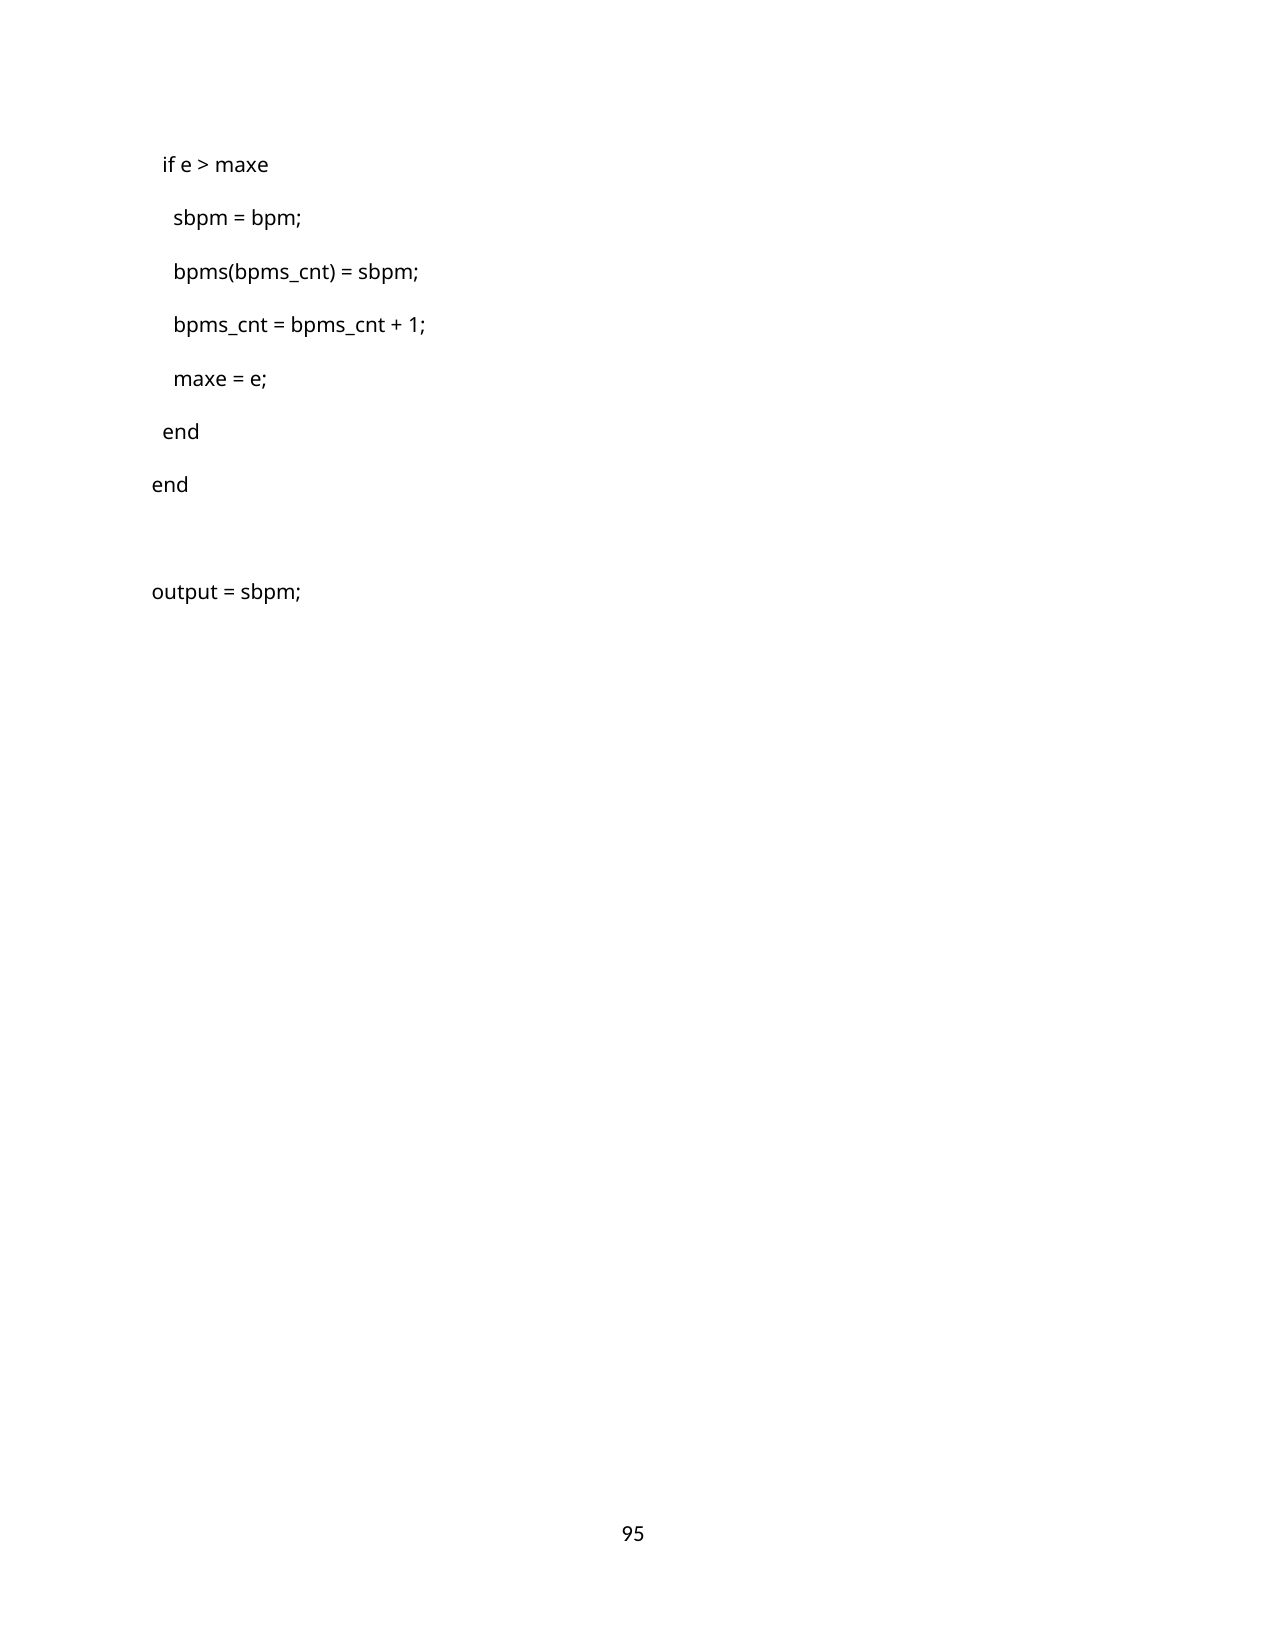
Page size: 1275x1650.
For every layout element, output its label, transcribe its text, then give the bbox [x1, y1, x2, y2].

text end [141, 417, 1125, 446]
text end [141, 471, 1125, 499]
text if e > maxe [141, 150, 1125, 178]
text bpms(bpms_cnt) = sbpm; [141, 257, 1125, 285]
text bpms_cnt = bpms_cnt + 1; [141, 310, 1125, 339]
text sbpm = bpm; [141, 203, 1125, 232]
text output = sbpm; [141, 577, 1125, 606]
text maxe = e; [141, 364, 1125, 392]
